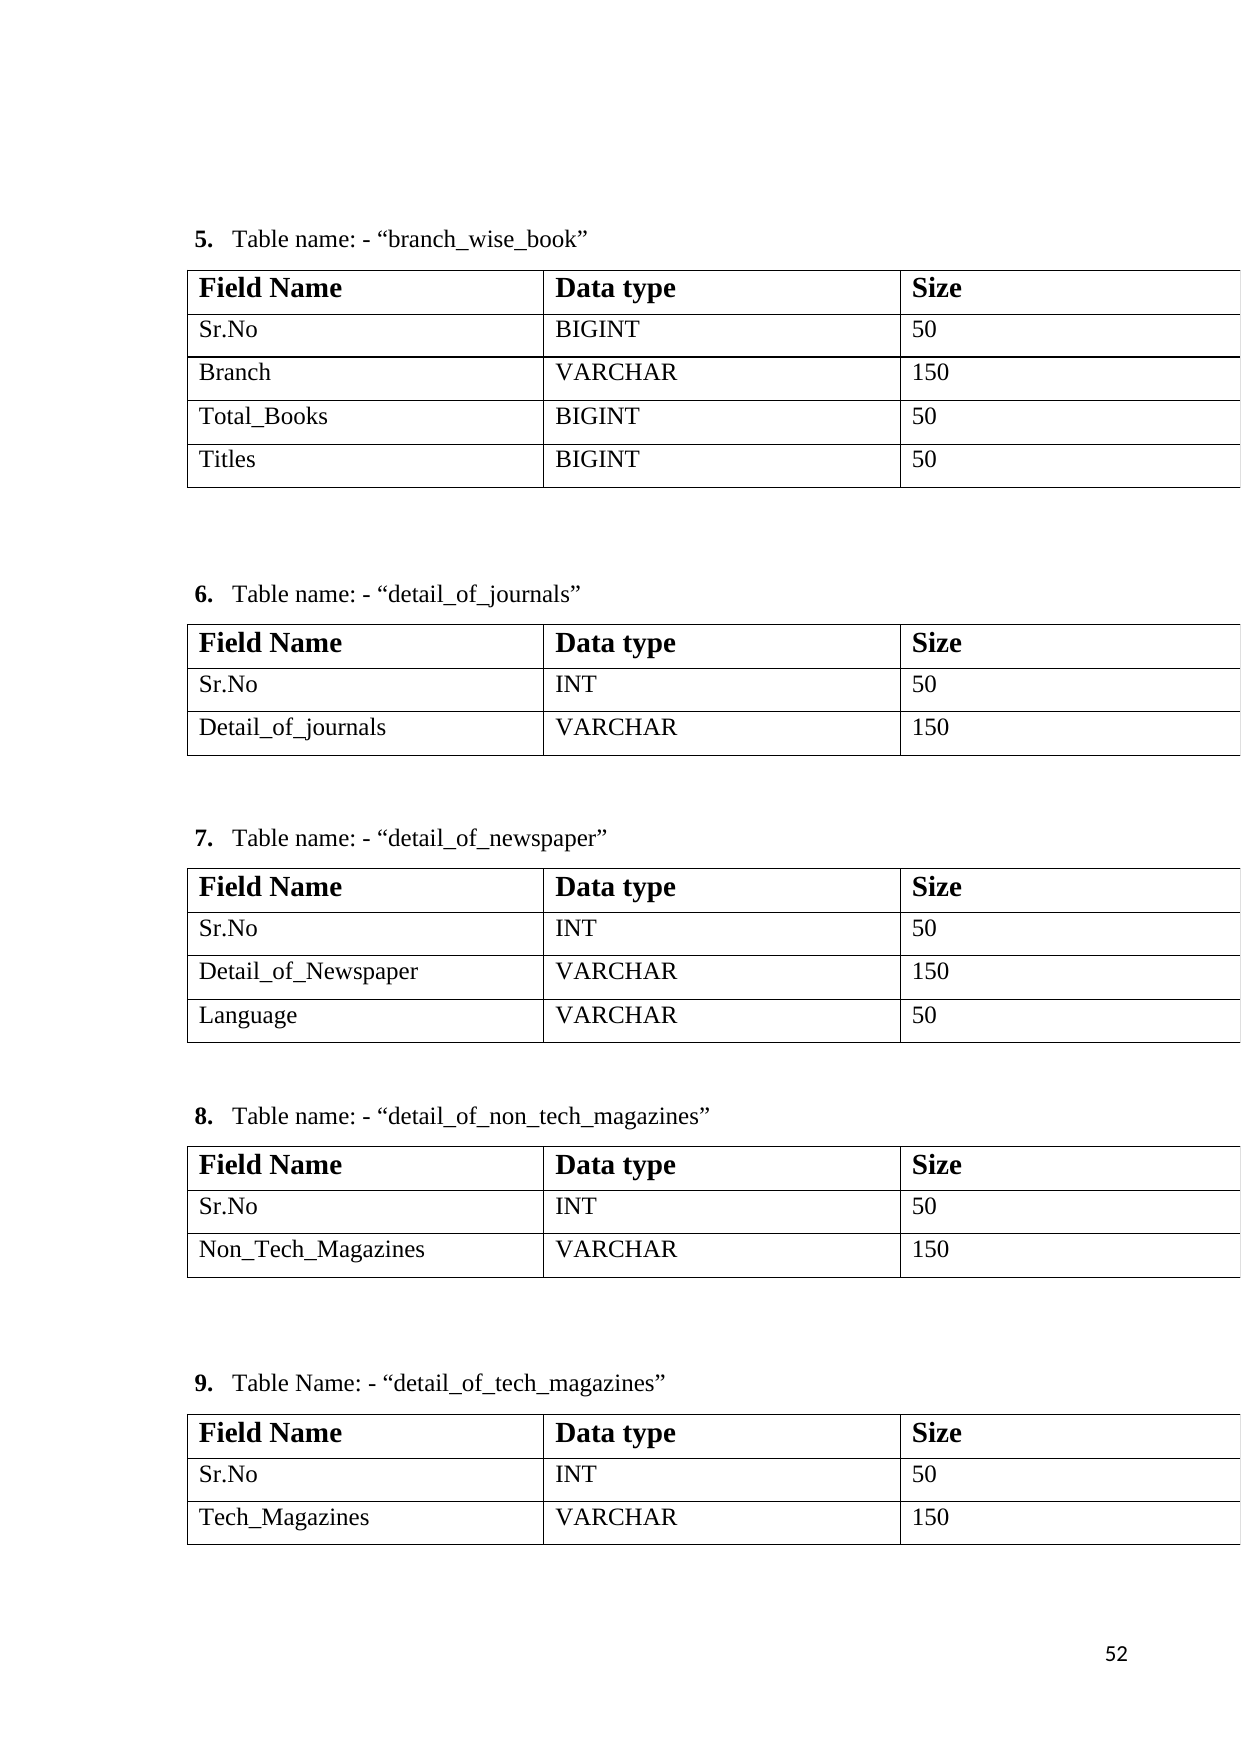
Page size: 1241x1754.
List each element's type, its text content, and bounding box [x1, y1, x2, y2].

table_header Data type [544, 625, 900, 668]
table_header Data type [544, 869, 900, 912]
list Table name: - “detail_of_newspaper” [194, 823, 1083, 852]
table_cell VARCHAR [544, 358, 900, 400]
table_cell Sr.No [188, 315, 543, 356]
table_cell 150 [901, 1502, 1240, 1544]
table_header Field Name [188, 271, 543, 313]
table_cell VARCHAR [544, 712, 900, 755]
table_cell Sr.No [188, 1459, 543, 1501]
list Table Name: - “detail_of_tech_magazines” [194, 1368, 1128, 1397]
table_cell 150 [901, 358, 1240, 400]
table_cell 50 [901, 445, 1240, 487]
table_cell Sr.No [188, 913, 543, 955]
table_cell BIGINT [544, 401, 900, 443]
table_cell VARCHAR [544, 956, 900, 999]
table_cell VARCHAR [544, 1502, 900, 1544]
table_cell VARCHAR [544, 1234, 900, 1277]
table_cell 50 [901, 1459, 1240, 1501]
table_header Field Name [188, 625, 543, 668]
table_header Size [901, 625, 1240, 668]
table_cell Non_Tech_Magazines [188, 1234, 543, 1277]
table_header Size [901, 1147, 1240, 1190]
table_cell INT [544, 1459, 900, 1501]
table_cell VARCHAR [544, 1000, 900, 1042]
table_header Field Name [188, 1147, 543, 1190]
table_cell INT [544, 1191, 900, 1233]
table_cell 150 [901, 956, 1240, 999]
list Table name: - “detail_of_journals” [194, 579, 1083, 608]
table_header Data type [544, 1415, 900, 1458]
table_header Size [901, 1415, 1240, 1458]
table_cell 50 [901, 1000, 1240, 1042]
table_cell BIGINT [544, 445, 900, 487]
table_cell Tech_Magazines [188, 1502, 543, 1544]
table_cell 150 [901, 712, 1240, 755]
table_cell 50 [901, 315, 1240, 356]
list Table name: - “branch_wise_book” [194, 224, 1083, 253]
table_cell BIGINT [544, 315, 900, 356]
table_cell 50 [901, 401, 1240, 443]
table_cell Language [188, 1000, 543, 1042]
table_cell 50 [901, 669, 1240, 711]
table_cell 50 [901, 1191, 1240, 1233]
table_header Data type [544, 271, 900, 313]
table_header Field Name [188, 869, 543, 912]
table_cell INT [544, 913, 900, 955]
table_cell 150 [901, 1234, 1240, 1277]
table_cell 50 [901, 913, 1240, 955]
table_cell Detail_of_journals [188, 712, 543, 755]
table_header Size [901, 271, 1240, 313]
table_cell INT [544, 669, 900, 711]
table_cell Sr.No [188, 669, 543, 711]
table_cell Detail_of_Newspaper [188, 956, 543, 999]
table_header Size [901, 869, 1240, 912]
table_cell Sr.No [188, 1191, 543, 1233]
table_cell Total_Books [188, 401, 543, 443]
table_cell Titles [188, 445, 543, 487]
table_header Data type [544, 1147, 900, 1190]
table_cell Branch [188, 358, 543, 400]
table_header Field Name [188, 1415, 543, 1458]
list Table name: - “detail_of_non_tech_magazines” [194, 1101, 1128, 1129]
